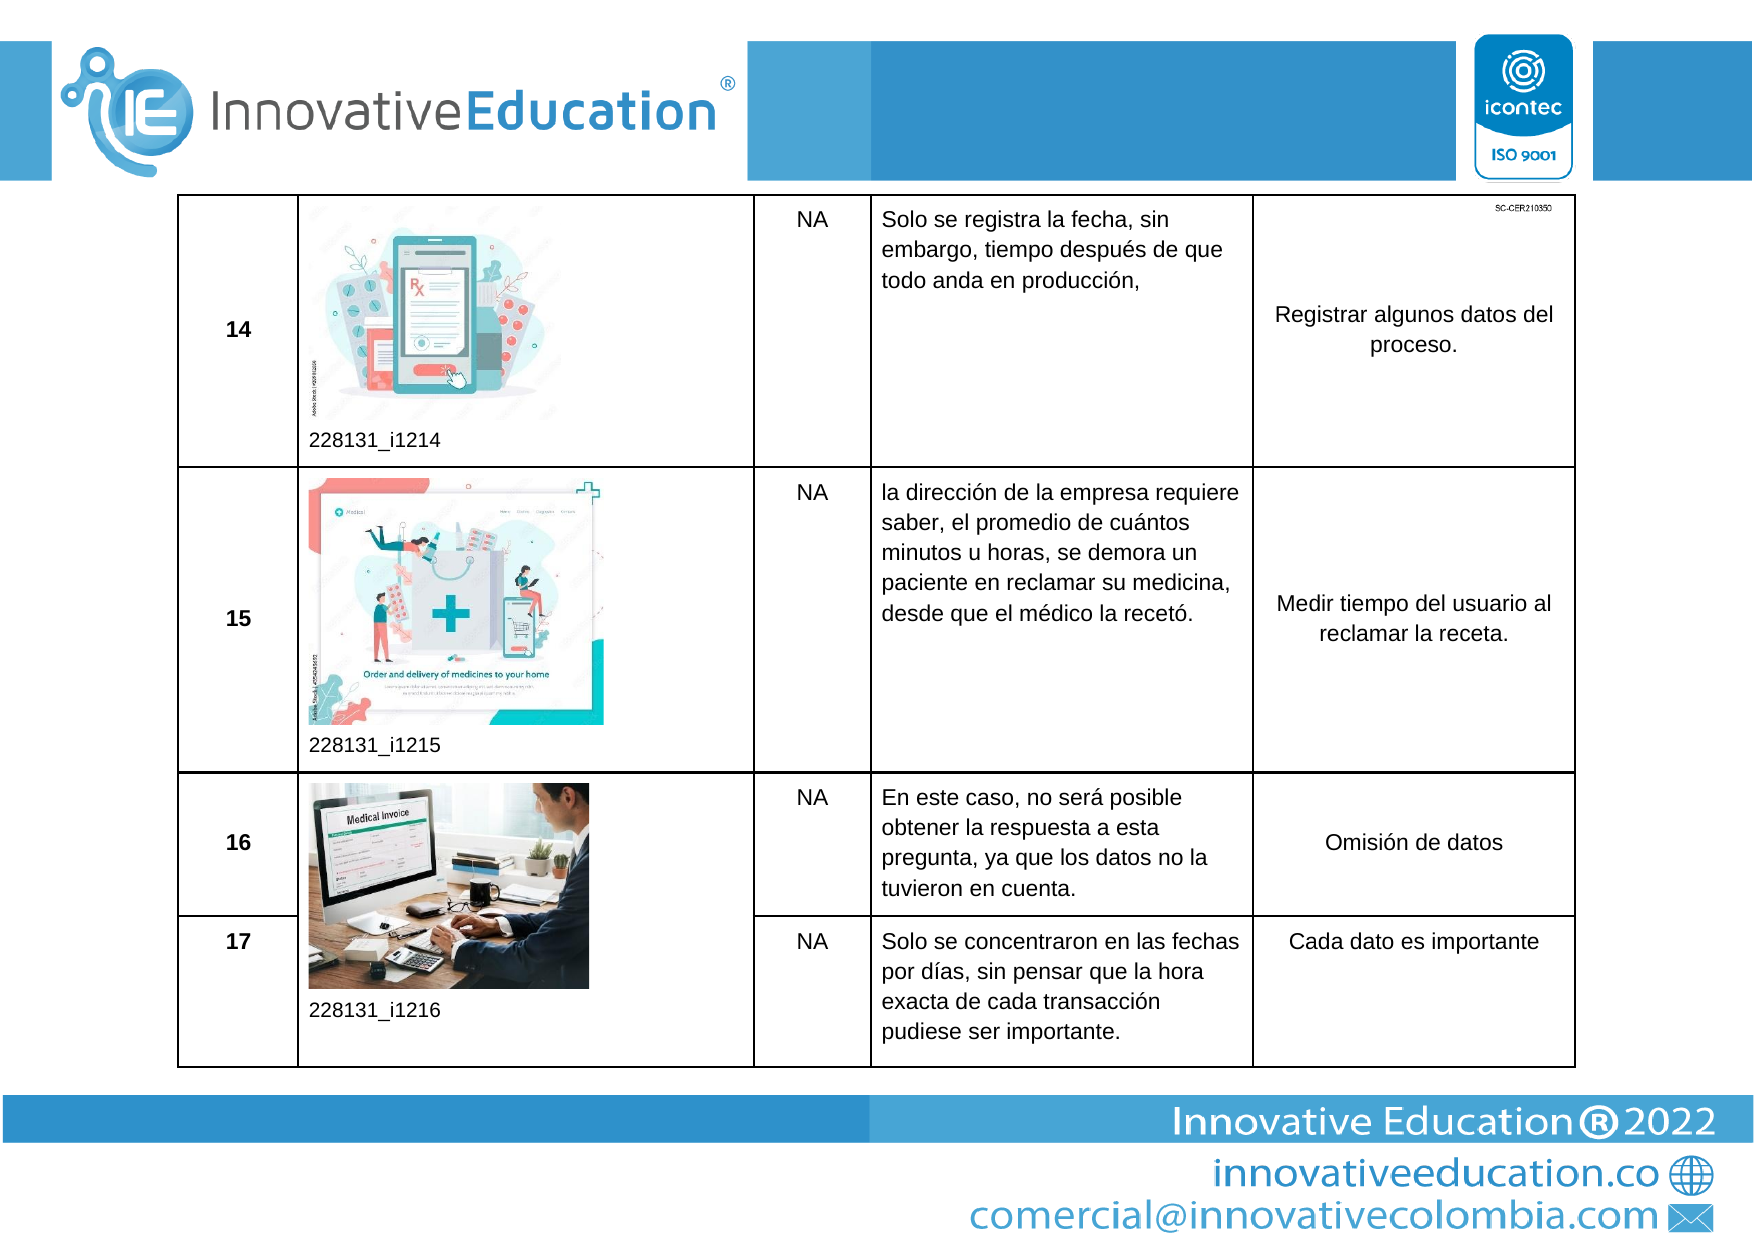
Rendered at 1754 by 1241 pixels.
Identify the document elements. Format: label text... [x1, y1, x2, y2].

table_cell Medir tiempo del usuario al reclamar la receta. [1254, 468, 1574, 771]
table_cell 228131_i1216 [299, 774, 753, 1066]
table_cell 16 [179, 774, 297, 915]
picture [1593, 28, 1752, 194]
picture [2, 1093, 1754, 1239]
table_cell Solo se registra la fecha, sin embargo, tiempo después de que todo anda en producción, [872, 196, 1252, 466]
table_cell 228131_i1214 [299, 196, 753, 466]
picture [308, 206, 561, 420]
table_cell 15 [179, 468, 297, 771]
picture [1471, 32, 1576, 194]
table_cell 228131_i1215 [299, 468, 753, 771]
picture [308, 478, 604, 725]
table_cell Omisión de datos [1254, 774, 1574, 915]
table_cell NA [755, 917, 870, 1066]
picture [0, 28, 1456, 194]
table_cell Cada dato es importante [1254, 917, 1574, 1066]
table_cell la dirección de la empresa requiere saber, el promedio de cuántos minutos u horas, se demora un paciente en reclamar su medicina, desde que el médico la recetó. [872, 468, 1252, 771]
table_cell En este caso, no será posible obtener la respuesta a esta pregunta, ya que los datos no la tuvieron en cuenta. [872, 774, 1252, 915]
table_cell NA [755, 774, 870, 915]
table_cell NA [755, 196, 870, 466]
picture [308, 783, 590, 989]
table_cell 14 [179, 196, 297, 466]
table_cell Registrar algunos datos del proceso. [1254, 196, 1574, 466]
table_cell NA [755, 468, 870, 771]
table_cell 17 [179, 917, 297, 1066]
table_cell Solo se concentraron en las fechas por días, sin pensar que la hora exacta de cada transacción pudiese ser importante. [872, 917, 1252, 1066]
